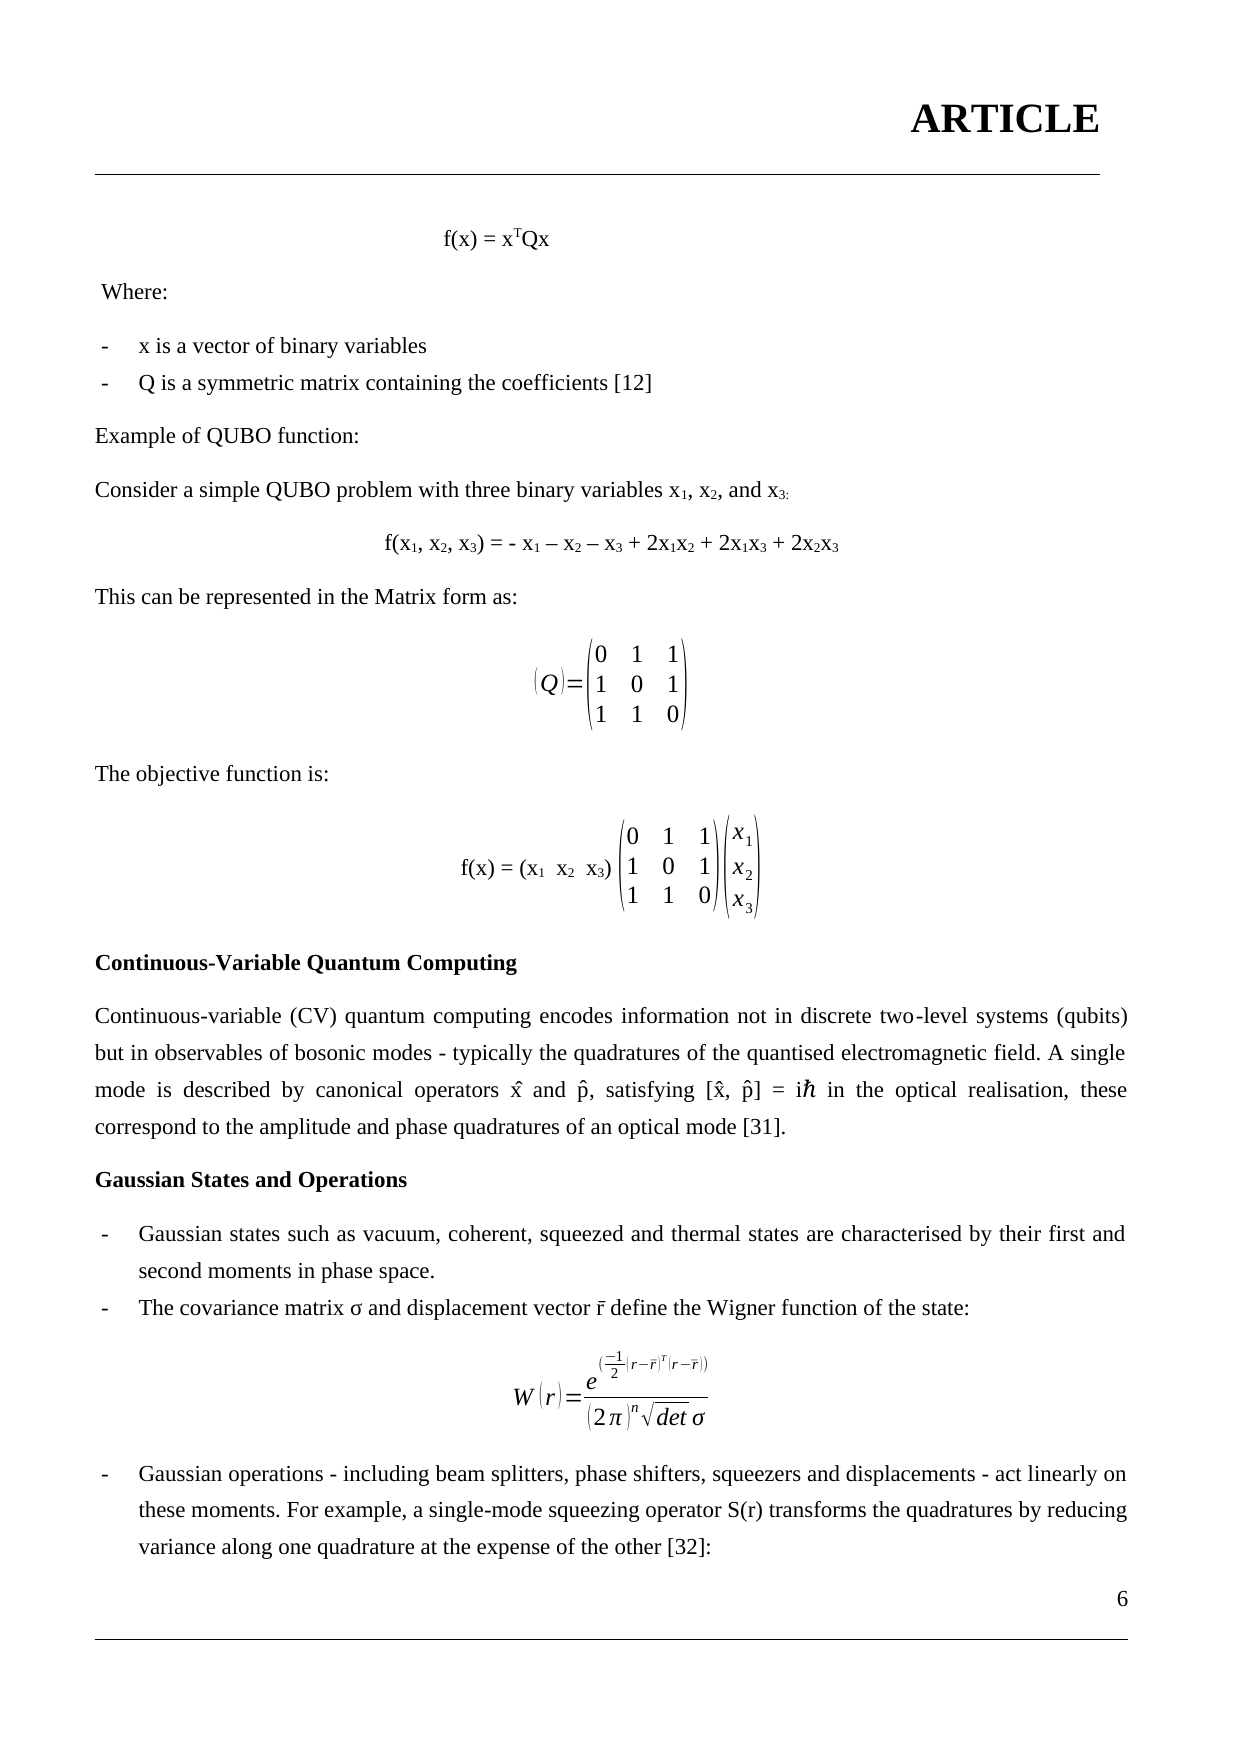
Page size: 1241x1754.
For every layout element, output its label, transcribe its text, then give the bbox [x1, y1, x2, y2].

text f(x) = xTQx [101, 225, 892, 251]
list Gaussian states such as vacuum, coherent, squeezed and thermal states are characterised by their first and second moments in phase space. [101, 1220, 1128, 1283]
text Example of QUBO function: [94, 422, 1128, 448]
text Continuous‑variable (CV) quantum computing encodes information not in discrete two‑level systems (qubits) but in observables of bosonic modes - typically the quadratures of the quantised electromagnetic field. A single mode is described by canonical operators x̂ and p̂, satisfying [x̂, p̂] = iℏ in the optical realisation, these correspond to the amplitude and phase quadratures of an optical mode [31]. [94, 1002, 1128, 1139]
list x is a vector of binary variables [101, 332, 1128, 358]
text Gaussian States and Operations [94, 1166, 1128, 1193]
text f(x) = (x1 x2 x3) [94, 813, 1128, 921]
text Consider a simple QUBO problem with three binary variables x1, x2, and x3: [94, 476, 1128, 502]
list Gaussian operations - including beam splitters, phase shifters, squeezers and displacements - act linearly on these moments. For example, a single‑mode squeezing operator S(r) transforms the quadratures by reducing variance along one quadrature at the expense of the other [32]: [101, 1460, 1128, 1560]
text The objective function is: [94, 759, 1128, 786]
list The covariance matrix σ and displacement vector r̄ define the Wigner function of the state: [101, 1294, 1128, 1320]
text f(x1, x2, x3) = - x1 – x2 – x3 + 2x1x2 + 2x1x3 + 2x2x3 [94, 529, 1128, 556]
text Where: [101, 278, 892, 304]
text Continuous‑Variable Quantum Computing [94, 949, 1128, 975]
text This can be represented in the Matrix form as: [94, 583, 1128, 609]
list Q is a symmetric matrix containing the coefficients [12] [101, 369, 1128, 395]
